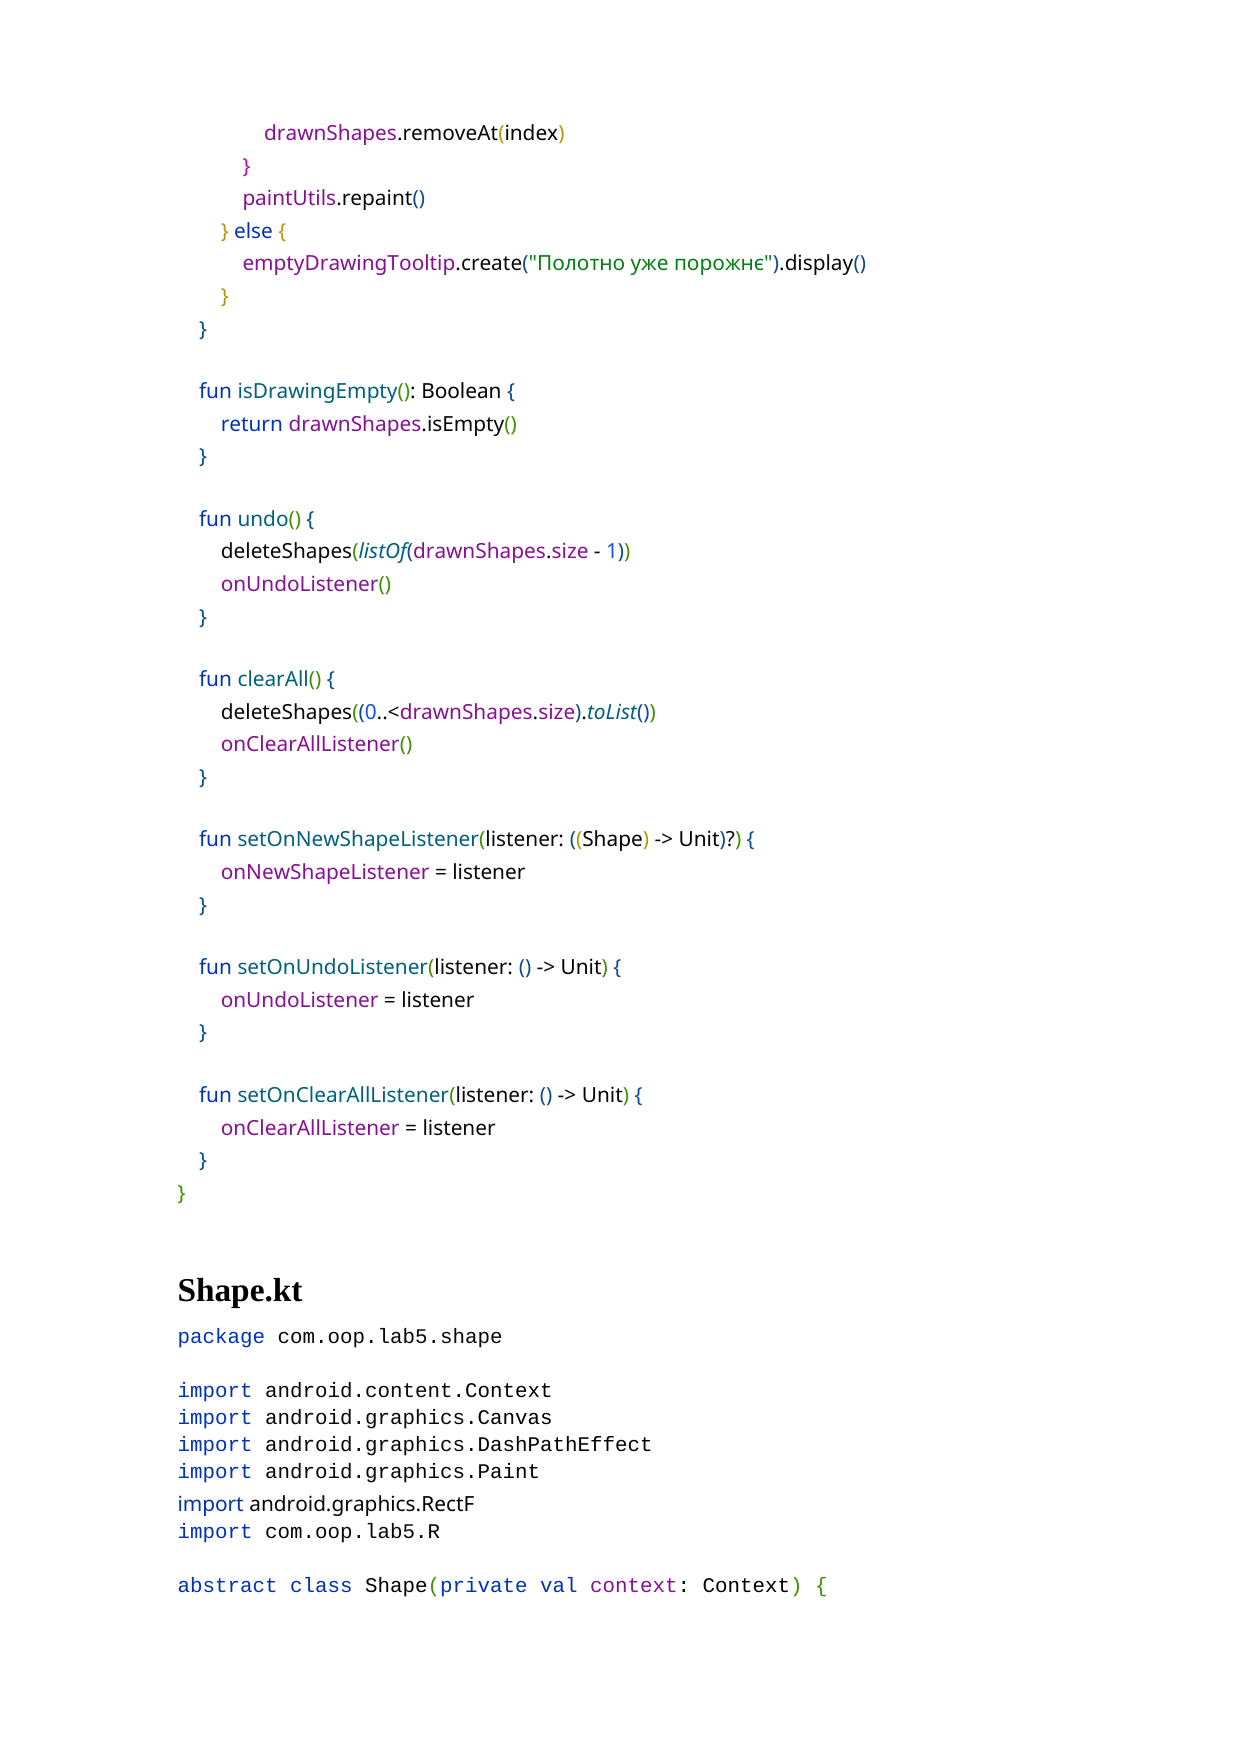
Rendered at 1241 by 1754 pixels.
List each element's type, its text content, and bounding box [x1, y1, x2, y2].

text fun clearAll() { deleteShapes((0..<drawnShapes.size).toList()) onClearAllListener() } [177, 664, 1152, 821]
text fun setOnUndoListener(listener: () -> Unit) { onUndoListener = listener } [177, 952, 1152, 1076]
text package com.oop.lab5.shape import android.content.Context import android.graphics.Canvas [177, 1326, 1152, 1431]
text fun setOnNewShapeListener(listener: ((Shape) -> Unit)?) { onNewShapeListener = listener } [177, 824, 1152, 948]
text fun isDrawingEmpty(): Boolean { return drawnShapes.isEmpty() } [177, 376, 1152, 500]
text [177, 1548, 1152, 1599]
text fun undo() { deleteShapes(listOf(drawnShapes.size - 1)) onUndoListener() } [177, 504, 1152, 660]
text import android.graphics.DashPathEffect import android.graphics.Paint [177, 1434, 1152, 1485]
text import android.graphics.RectF import com.oop.lab5.R [177, 1489, 1152, 1544]
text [177, 118, 1152, 372]
text fun setOnClearAllListener(listener: () -> Unit) { onClearAllListener = listener } } [177, 1080, 1152, 1236]
text Shape.kt [177, 1270, 1152, 1308]
